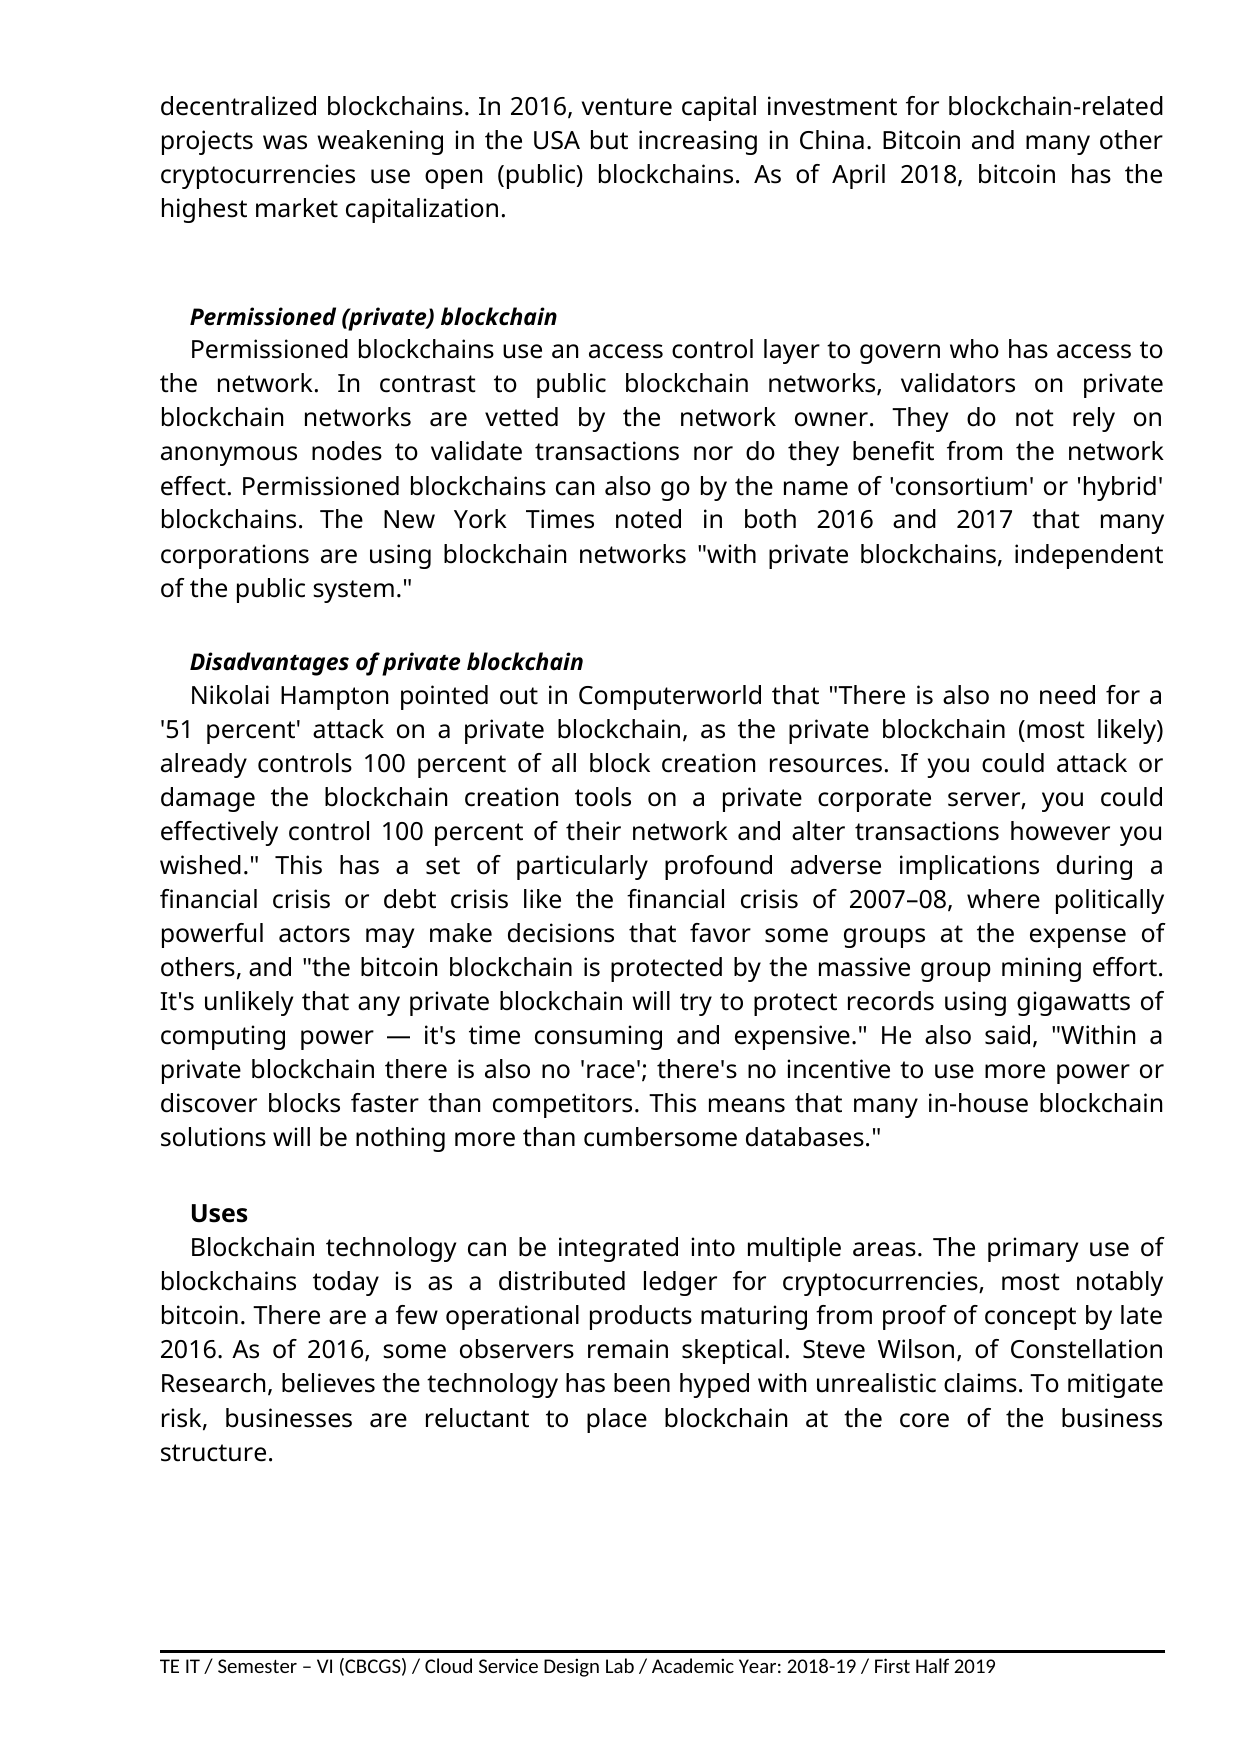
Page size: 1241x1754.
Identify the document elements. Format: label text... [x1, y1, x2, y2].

text Permissioned blockchains use an access control layer to govern who has access to the network. In contrast to public blockchain networks, validators on private blockchain networks are vetted by the network owner. They do not rely on anonymous nodes to validate transactions nor do they benefit from the network effect. Permissioned blockchains can also go by the name of 'consortium' or 'hybrid' blockchains. The New York Times noted in both 2016 and 2017 that many corporations are using blockchain networks "with private blockchains, independent of the public system." [159, 332, 1165, 604]
subtitle Uses [159, 1196, 1165, 1230]
subtitle Disadvantages of private blockchain [159, 646, 1165, 677]
subtitle Permissioned (private) blockchain [159, 301, 1165, 332]
text Nikolai Hampton pointed out in Computerworld that "There is also no need for a '51 percent' attack on a private blockchain, as the private blockchain (most likely) already controls 100 percent of all block creation resources. If you could attack or damage the blockchain creation tools on a private corporate server, you could effectively control 100 percent of their network and alter transactions however you wished." This has a set of particularly profound adverse implications during a financial crisis or debt crisis like the financial crisis of 2007–08, where politically powerful actors may make decisions that favor some groups at the expense of others, and "the bitcoin blockchain is protected by the massive group mining effort. It's unlikely that any private blockchain will try to protect records using gigawatts of computing power — it's time consuming and expensive." He also said, "Within a private blockchain there is also no 'race'; there's no incentive to use more power or discover blocks faster than competitors. This means that many in-house blockchain solutions will be nothing more than cumbersome databases." [159, 677, 1165, 1154]
text Blockchain technology can be integrated into multiple areas. The primary use of blockchains today is as a distributed ledger for cryptocurrencies, most notably bitcoin. There are a few operational products maturing from proof of concept by late 2016. As of 2016, some observers remain skeptical. Steve Wilson, of Constellation Research, believes the technology has been hyped with unrealistic claims. To mitigate risk, businesses are reluctant to place blockchain at the core of the business structure. [159, 1230, 1165, 1468]
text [159, 89, 1165, 225]
